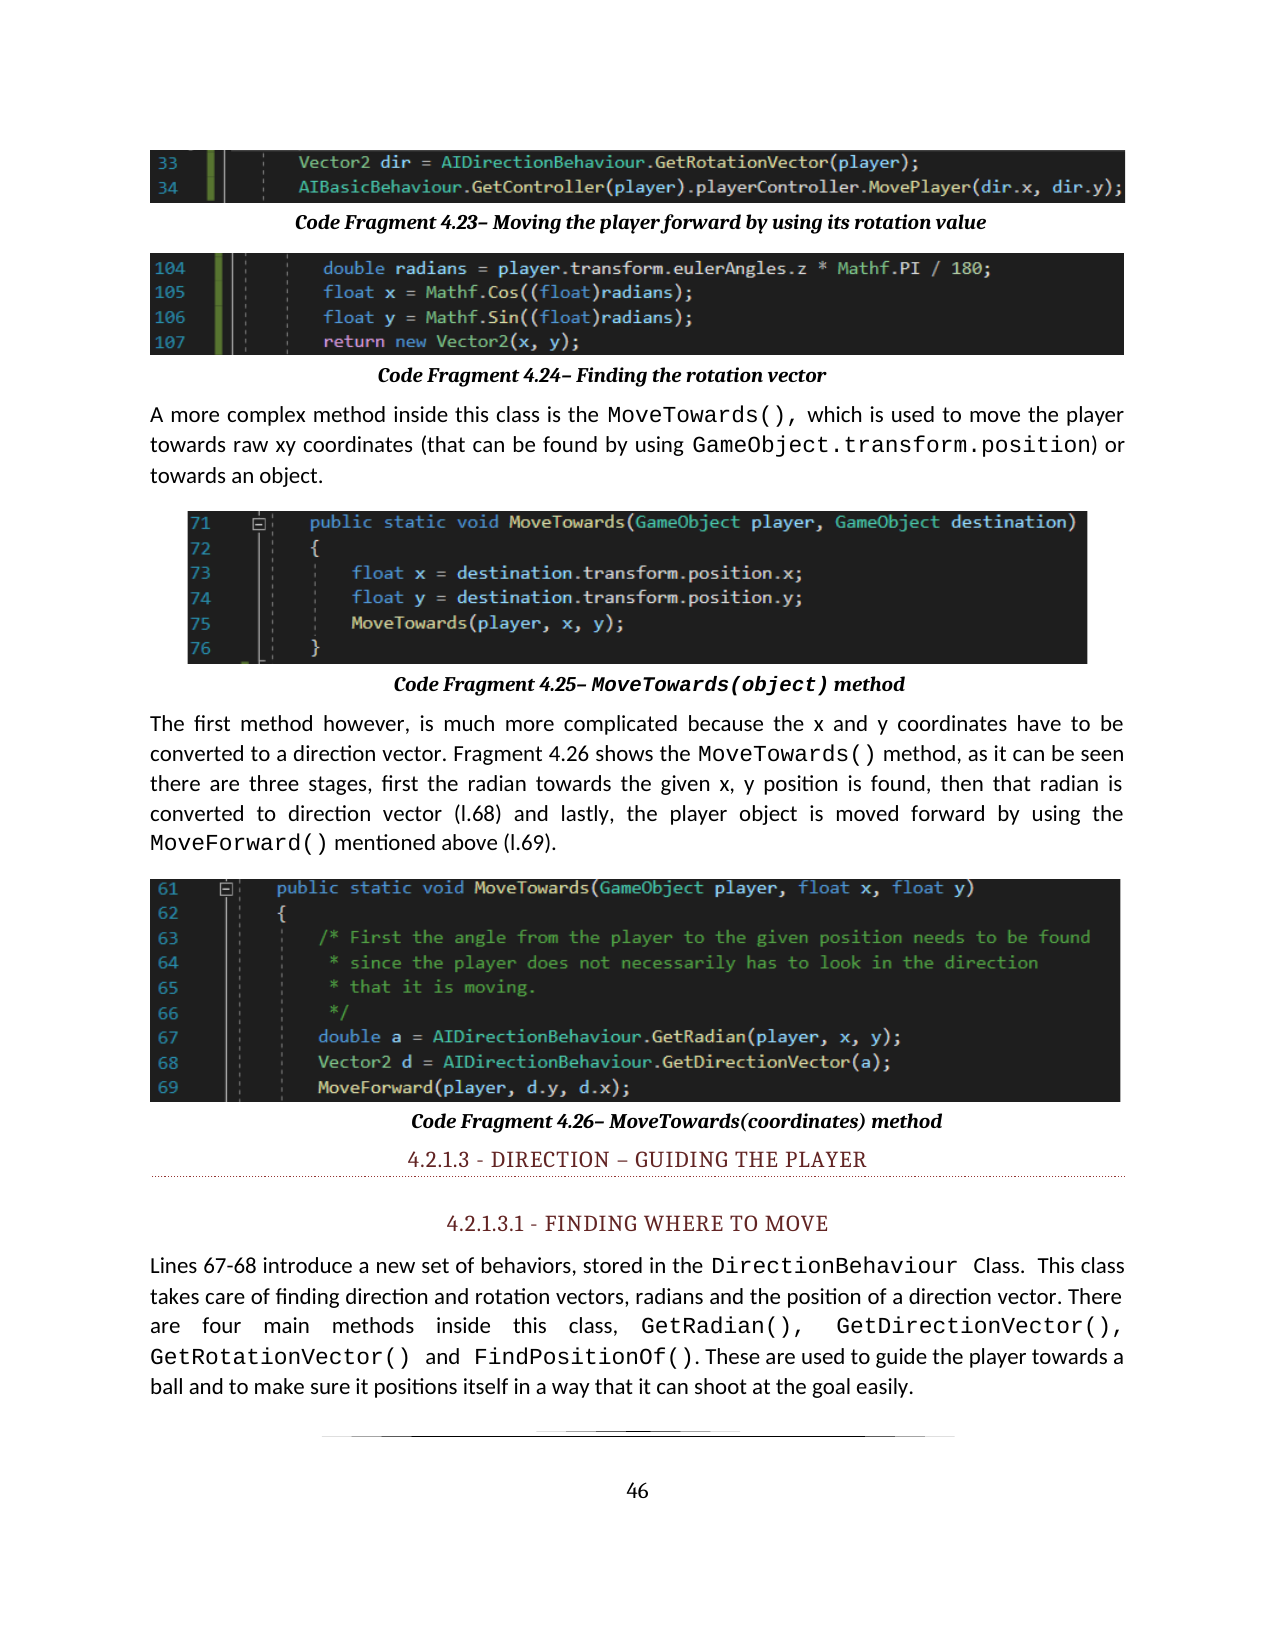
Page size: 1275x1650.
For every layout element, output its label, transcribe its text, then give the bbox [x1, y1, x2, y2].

text A more complex method inside this class is the MoveTowards(), which is used to move the player towards raw xy coordinates (that can be found by using GameObject.transform.position) or towards an object. [150, 400, 1125, 489]
picture [150, 150, 1125, 203]
subtitle 4.2.1.3 - Direction – Guiding the player [150, 1147, 1125, 1177]
subtitle 4.2.1.3.1 - Finding where to move [150, 1211, 1125, 1238]
picture [150, 253, 1124, 355]
picture [150, 879, 1121, 1102]
text The first method however, is much more complicated because the x and y coordinates have to be converted to a direction vector. Fragment 4.26 shows the MoveTowards() method, as it can be seen there are three stages, first the radian towards the given x, y position is found, then that radian is converted to direction vector (l.68) and lastly, the player object is moved forward by using the MoveForward() mentioned above (l.69). [150, 709, 1125, 857]
text Lines 67-68 introduce a new set of behaviors, stored in the DirectionBehaviour Class. This class takes care of finding direction and rotation vectors, radians and the position of a direction vector. There are four main methods inside this class, GetRadian(), GetDirectionVector(), GetRotationVector() and FindPositionOf(). These are used to guide the player towards a ball and to make sure it positions itself in a way that it can shoot at the goal easily. [150, 1251, 1125, 1400]
picture [187, 511, 1088, 664]
